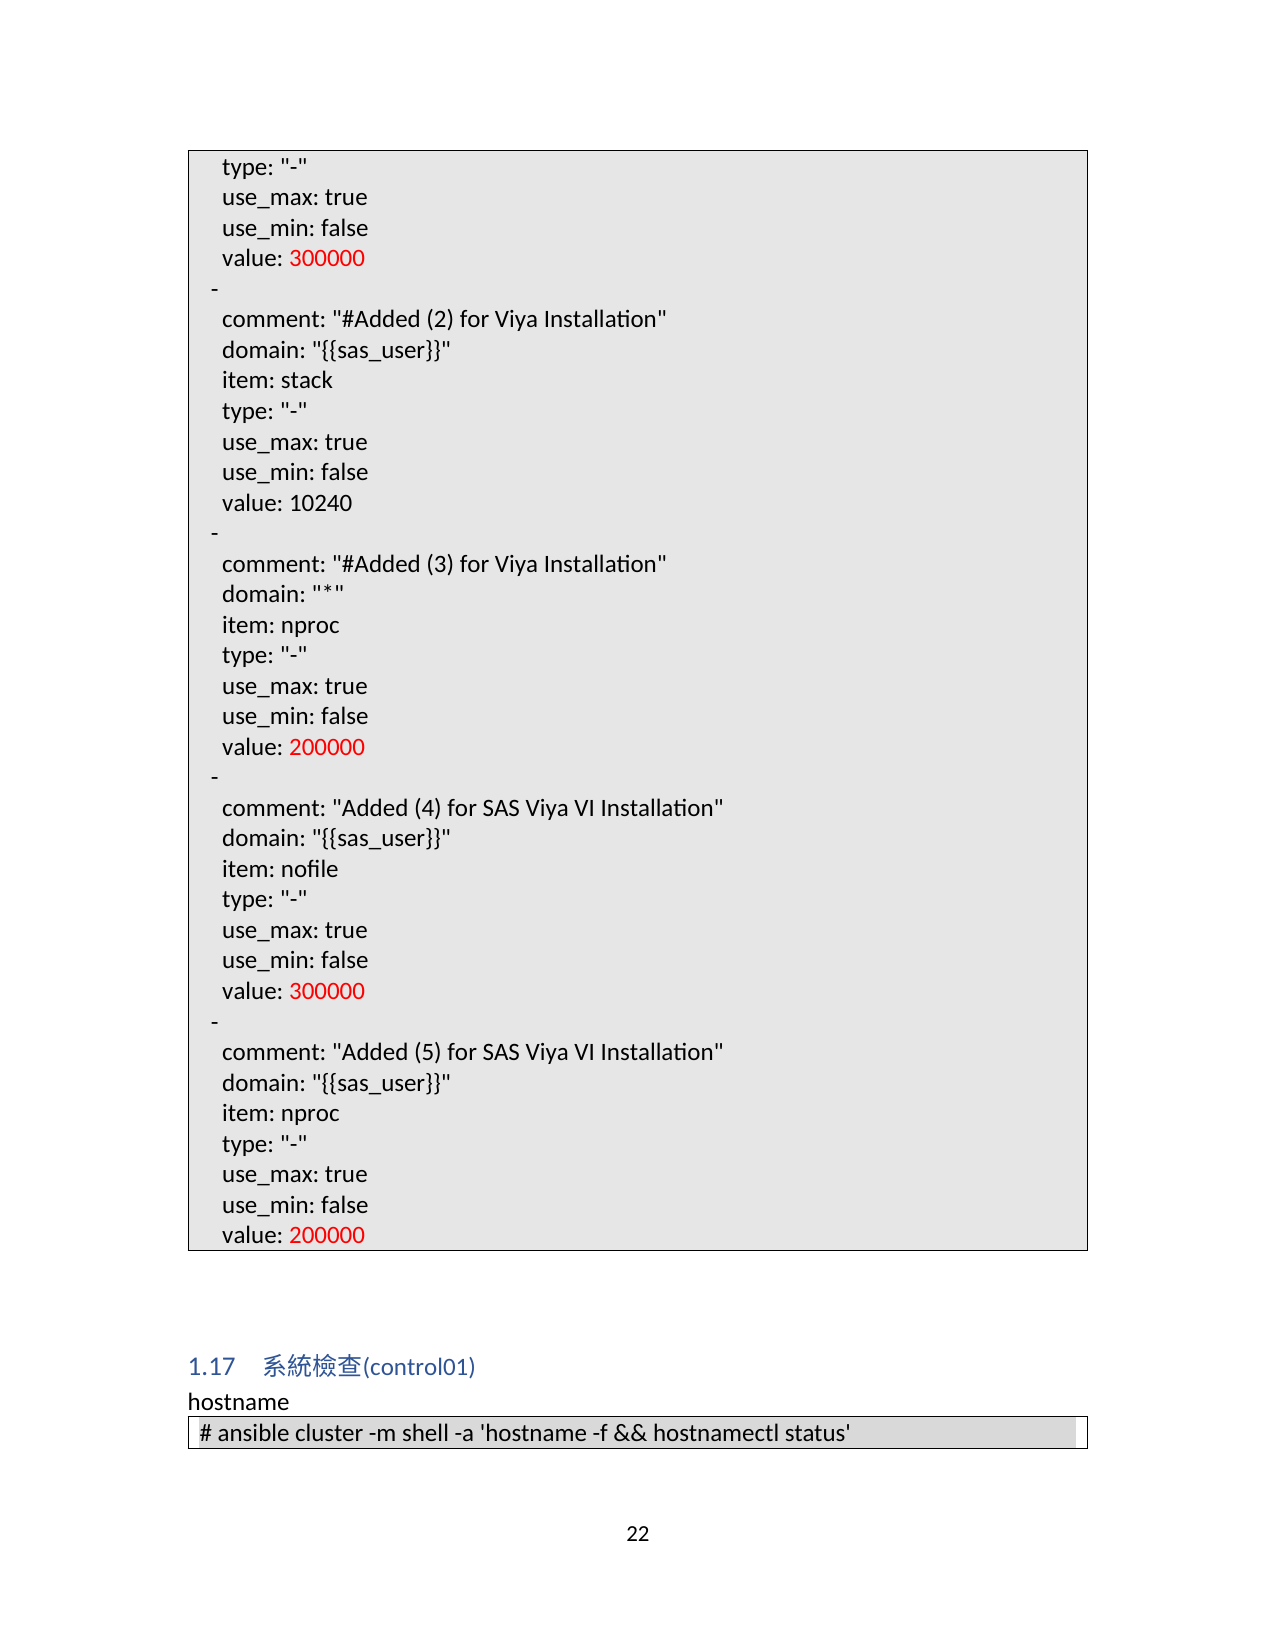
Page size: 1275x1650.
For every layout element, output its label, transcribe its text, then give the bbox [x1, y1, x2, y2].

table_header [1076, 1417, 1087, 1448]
subtitle 系統檢查(control01) [187, 1347, 1087, 1383]
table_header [189, 151, 1087, 1250]
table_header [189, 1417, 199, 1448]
text hostname [187, 1386, 1087, 1416]
